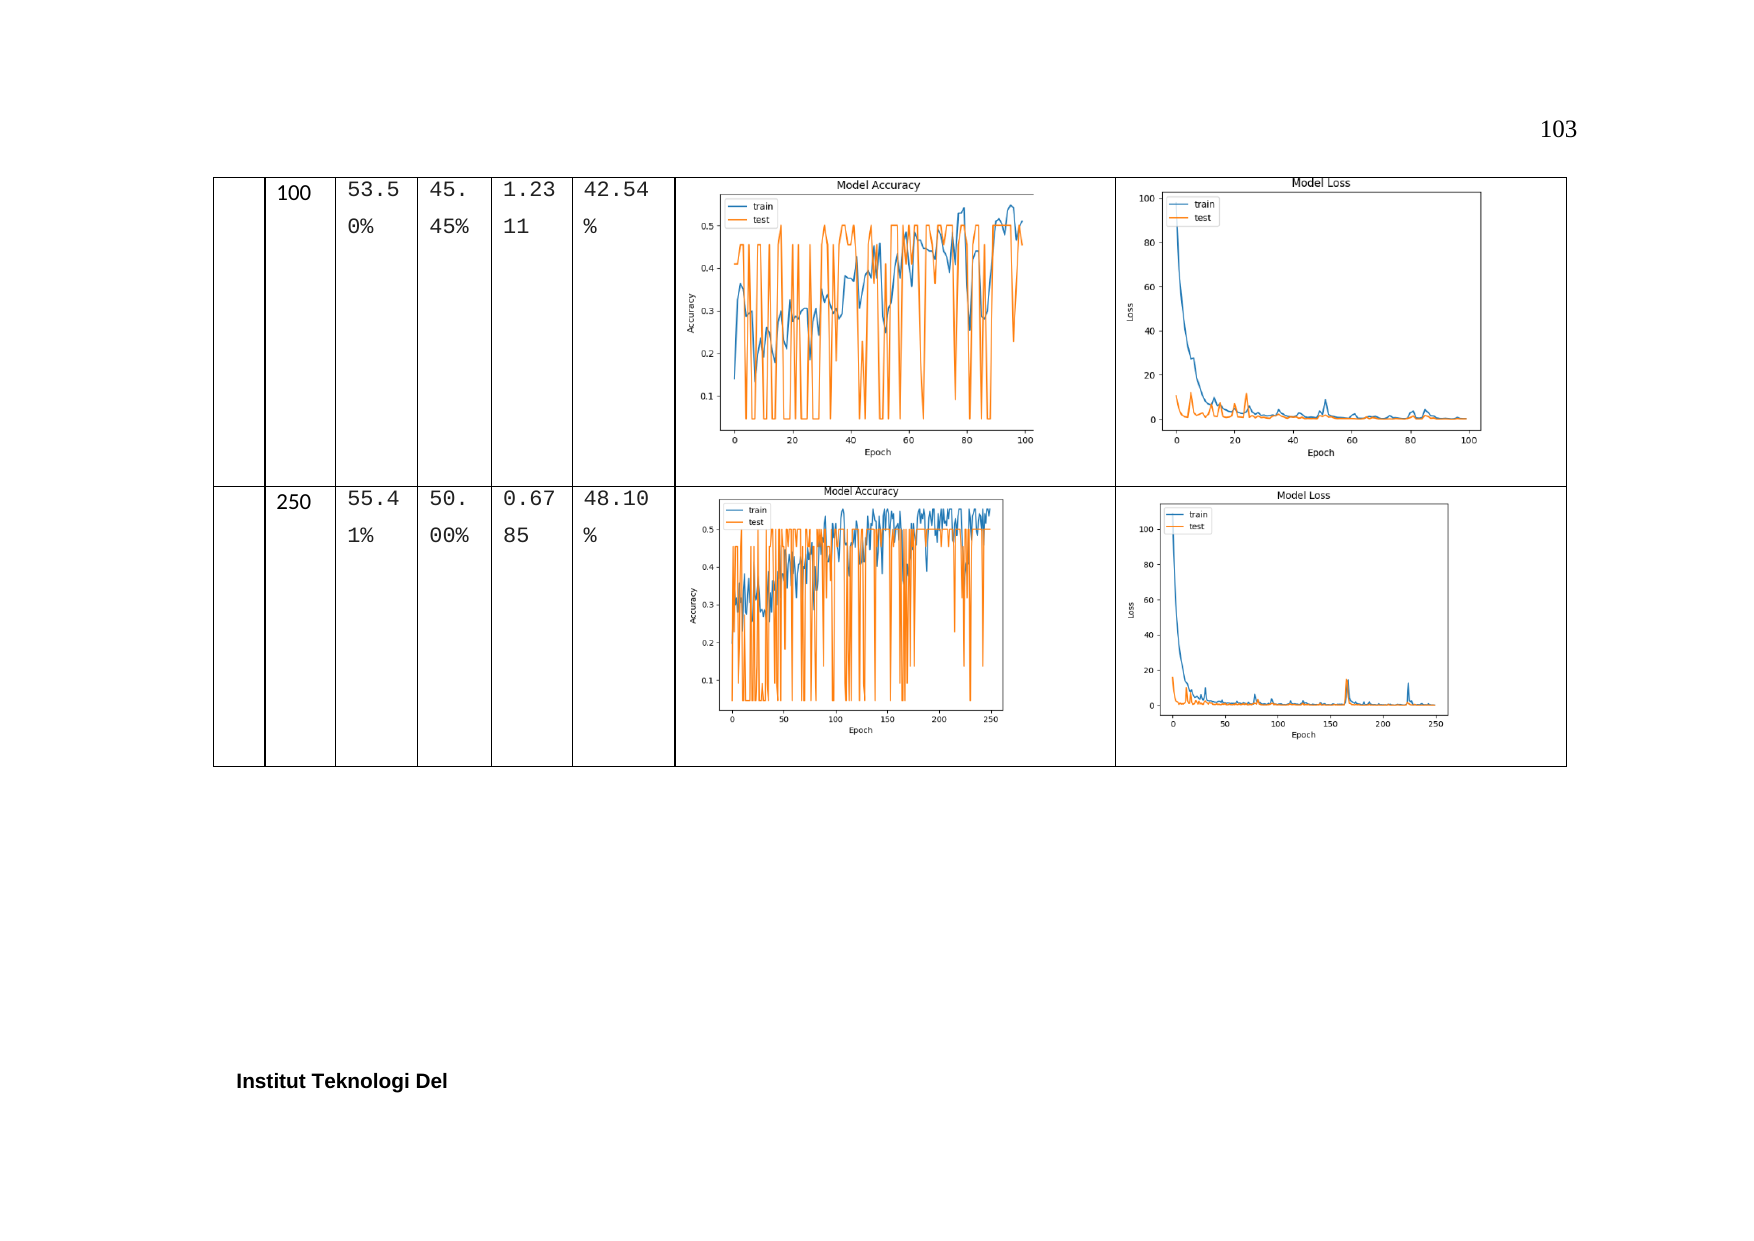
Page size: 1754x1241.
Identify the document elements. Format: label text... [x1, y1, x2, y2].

table_cell 53.50% [336, 178, 417, 486]
picture [1126, 487, 1450, 740]
table_cell 0.6785 [492, 487, 572, 766]
table_cell 250 [266, 487, 335, 766]
table_cell 1.2311 [492, 178, 572, 486]
table_cell [676, 178, 1115, 486]
table_cell [214, 178, 264, 486]
table_cell 100 [266, 178, 335, 486]
table_cell [1116, 487, 1566, 766]
picture [1126, 178, 1483, 460]
table_cell 45.45% [418, 178, 491, 486]
table_cell [676, 487, 1115, 766]
picture [686, 487, 1006, 736]
picture [686, 178, 1034, 458]
table_cell 48.10 % [573, 487, 674, 766]
table_cell [214, 487, 264, 766]
table_cell 55.41% [336, 487, 417, 766]
table_cell [1116, 178, 1566, 486]
table_cell 42.54 % [573, 178, 674, 486]
table_cell 50.00% [418, 487, 491, 766]
